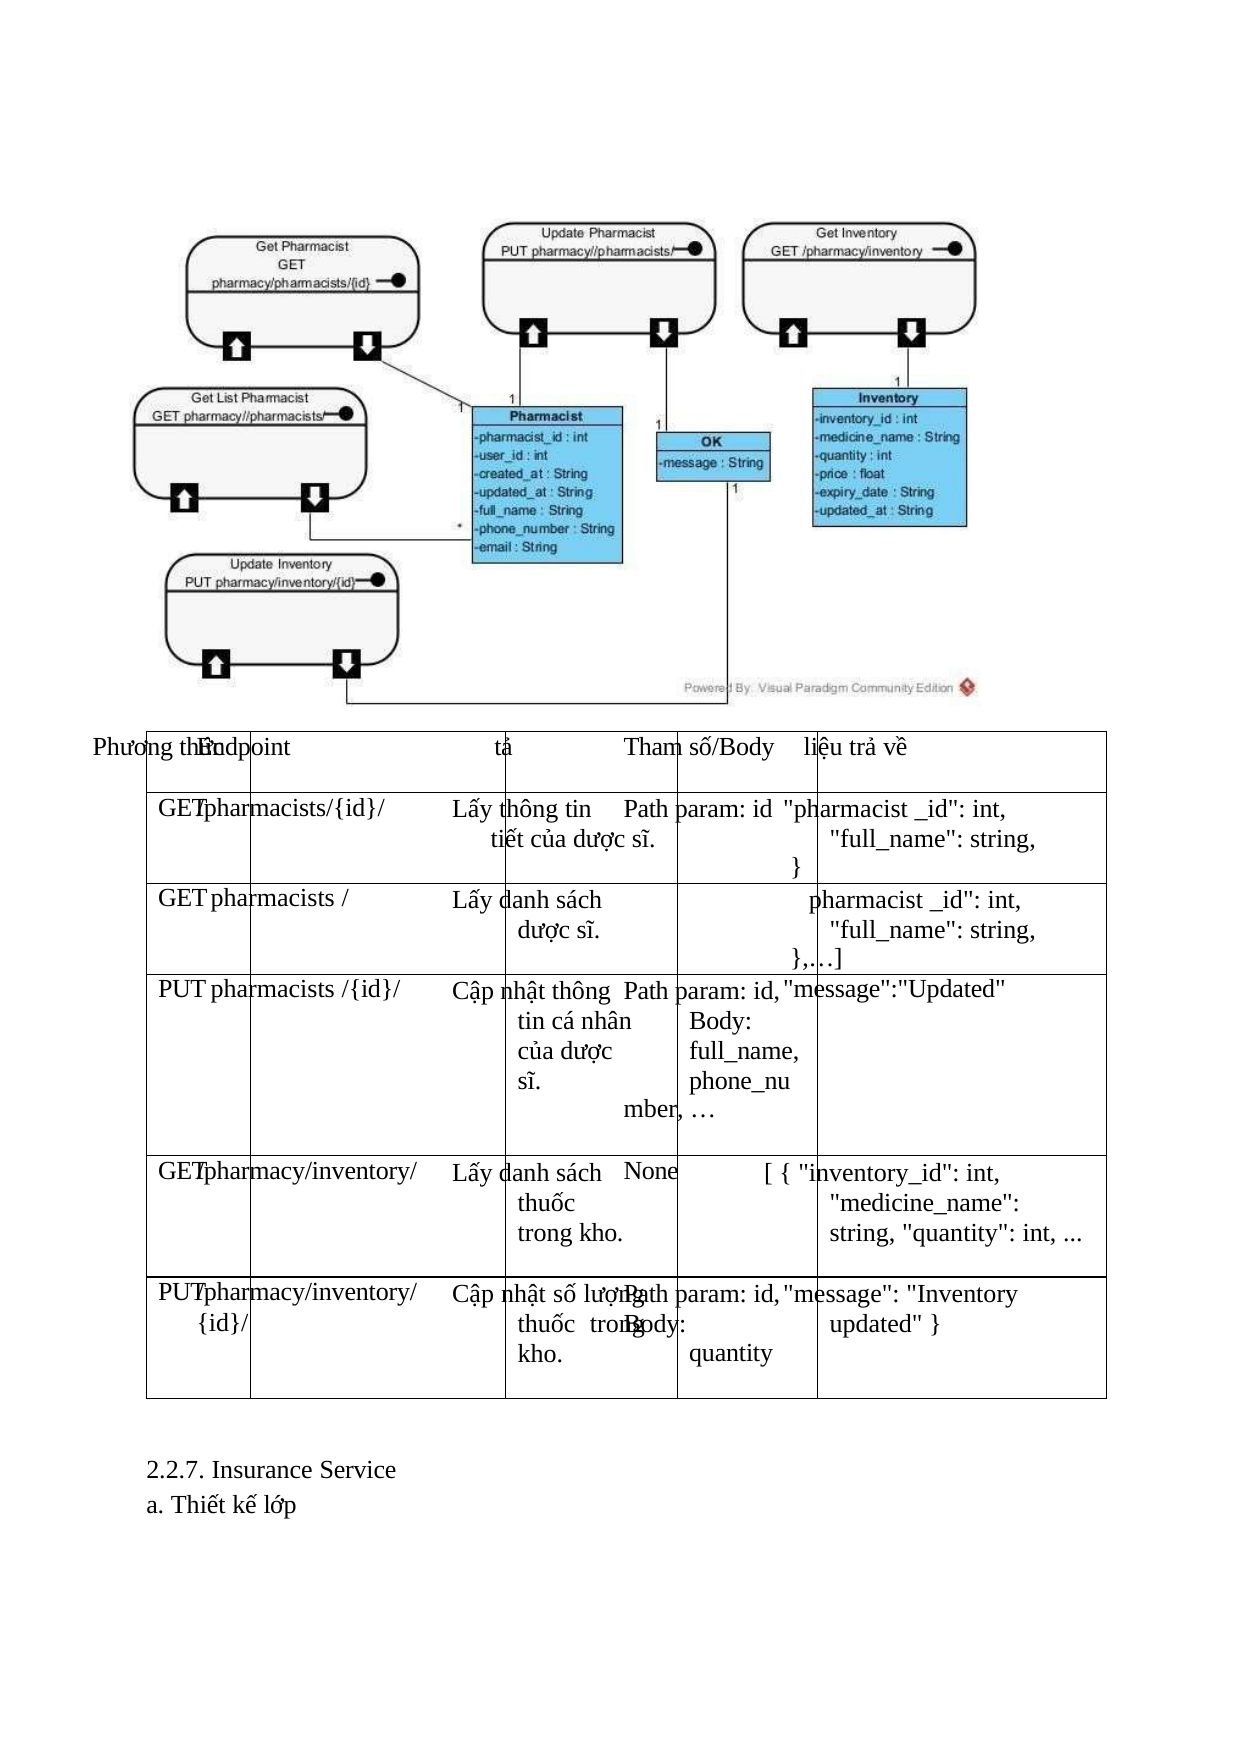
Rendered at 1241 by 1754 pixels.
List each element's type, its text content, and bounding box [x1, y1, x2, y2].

table_cell None [678, 1156, 817, 1276]
table_cell [ { "inventory_id": int, "medicine_name": string, "quantity": int, ... } ] [818, 1156, 1106, 1276]
table_header Dữ liệu trả về [818, 732, 1106, 792]
table_header Mô tả [506, 732, 677, 792]
table_cell /pharmacy/inventory/ {id}/ [251, 1278, 505, 1398]
table_cell PUT [147, 1278, 250, 1398]
table_cell GET [147, 884, 250, 973]
table_header Tham số/Body [678, 732, 817, 792]
table_cell { "pharmacist _id": int, "full_name": string, ... } [818, 793, 1106, 883]
table_cell /pharmacists/{id}/ [251, 793, 505, 883]
table_cell / pharmacists /{id}/ [251, 975, 505, 1155]
table_header Phương thức [147, 732, 250, 792]
table_cell / pharmacists / [251, 884, 505, 973]
table_cell Path param: id, Body: quantity [678, 1278, 817, 1398]
table_header Endpoint [251, 732, 505, 792]
table_cell { "message":"Updated" } [818, 975, 1106, 1155]
table_cell { "message": "Inventory updated" } [818, 1278, 1106, 1398]
list Thiết kế lớp [146, 1489, 1166, 1519]
table_cell GET [147, 1156, 250, 1276]
table_cell Lấy danh sách thuốc trong kho. [506, 1156, 677, 1276]
picture [129, 218, 982, 708]
list Insurance Service [146, 1454, 1166, 1484]
table_cell PUT [147, 975, 250, 1155]
table_cell /pharmacy/inventory/ [251, 1156, 505, 1276]
table_cell Lấy danh sách dược sĩ. [506, 884, 677, 973]
table_cell Path param: id, Body: full_name, phone_nu mber, … [678, 975, 817, 1155]
table_cell GET [147, 793, 250, 883]
table_cell [{ " pharmacist _id": int, "full_name": string, ... },…] [818, 884, 1106, 973]
table_cell Cập nhật thông tin cá nhân của dược sĩ. [506, 975, 677, 1155]
table_cell [678, 884, 817, 973]
table_cell Cập nhật số lượng thuốc trong kho. [506, 1278, 677, 1398]
table_cell Lấy thông tin chi tiết của dược sĩ. [506, 793, 677, 883]
table_cell Path param: id [678, 793, 817, 883]
